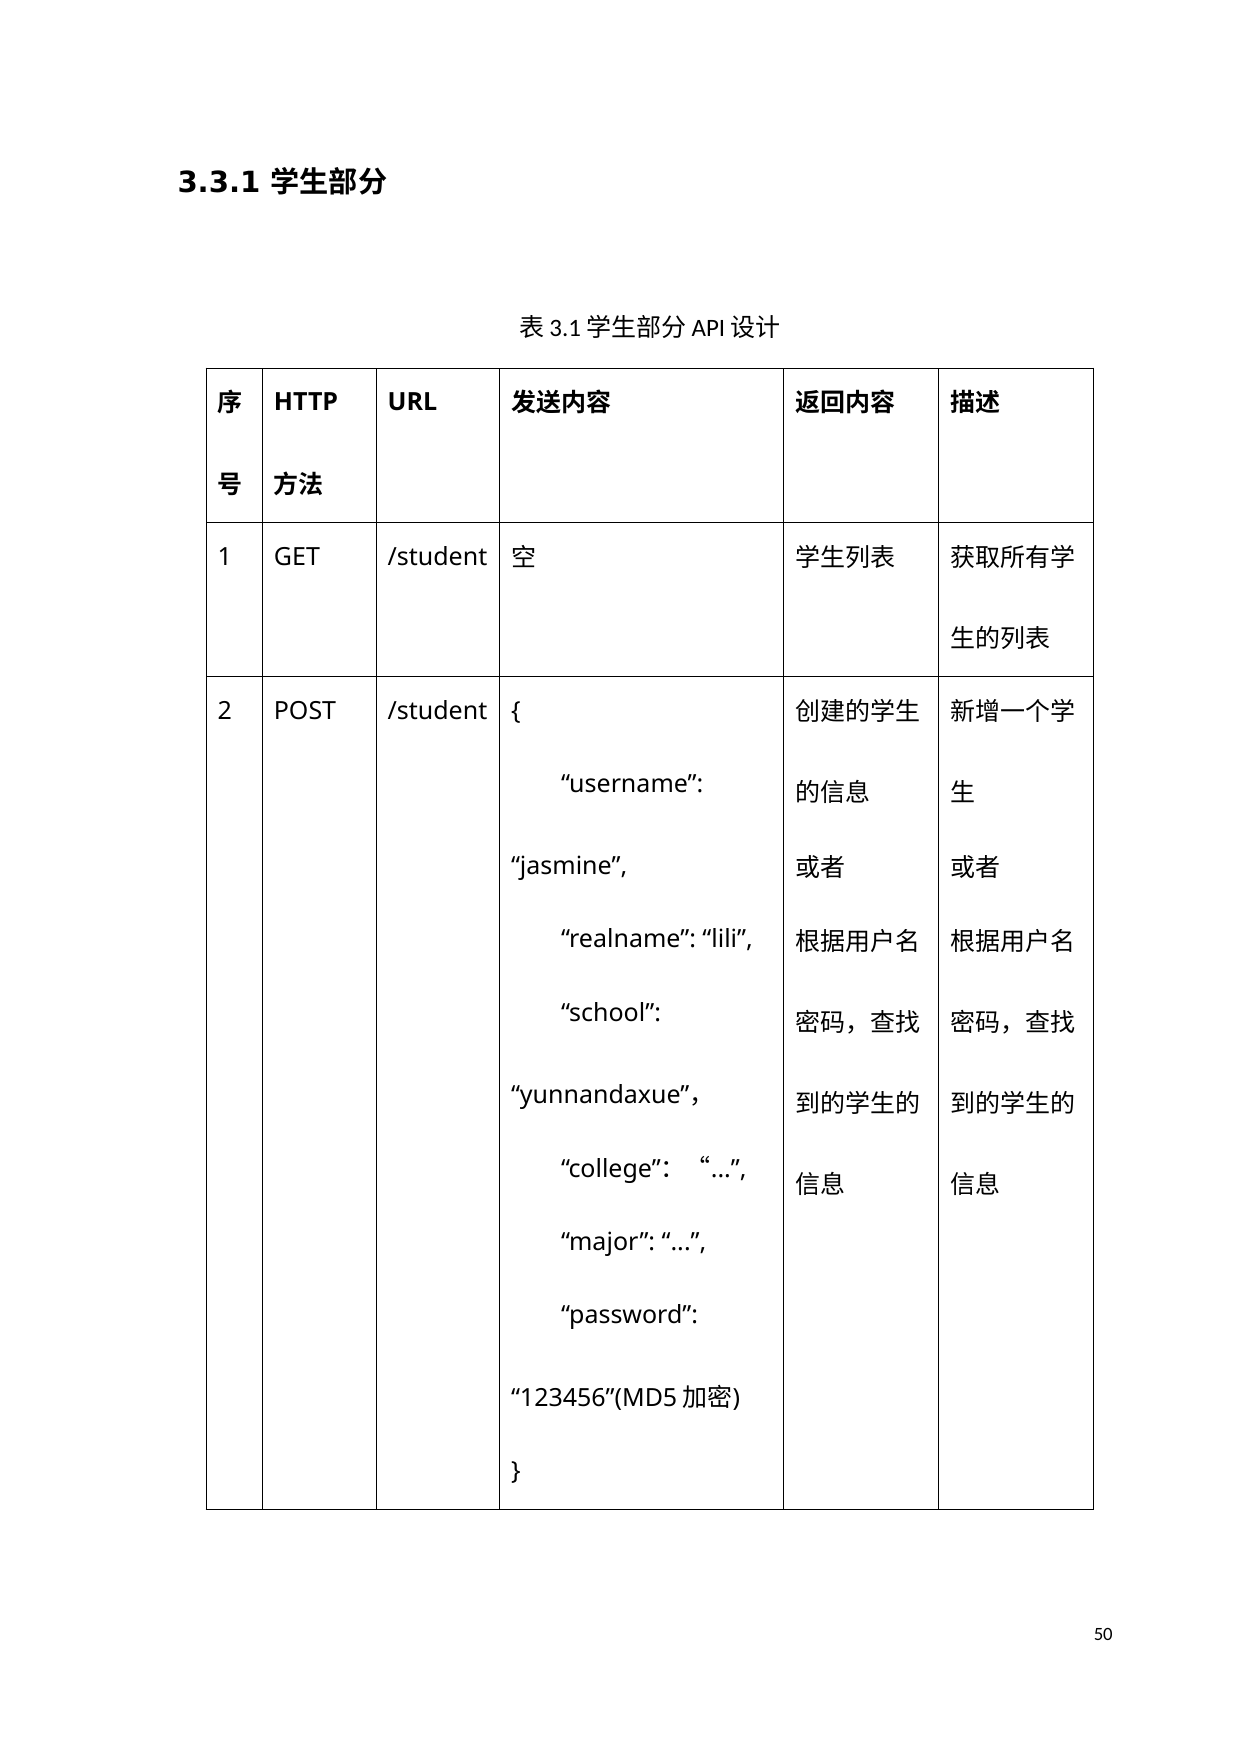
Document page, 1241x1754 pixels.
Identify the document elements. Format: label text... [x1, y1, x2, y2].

subtitle 学生部分 [177, 148, 1122, 213]
table_header 描述 [939, 369, 1093, 522]
table_cell 1 [207, 523, 262, 676]
table_header HTTP方法 [263, 369, 376, 522]
table_cell 2 [207, 677, 262, 1509]
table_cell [784, 677, 938, 1509]
table_cell 学生列表 [784, 523, 938, 676]
table_header URL [377, 369, 499, 522]
text 表3.1 学生部分API设计 [177, 293, 1122, 358]
table_cell /student [377, 523, 499, 676]
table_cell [939, 677, 1093, 1509]
table_cell /student [377, 677, 499, 1509]
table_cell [500, 677, 783, 1509]
table_header 发送内容 [500, 369, 783, 522]
table_cell GET [263, 523, 376, 676]
table_header 序号 [207, 369, 262, 522]
table_cell 获取所有学生的列表 [939, 523, 1093, 676]
table_cell 空 [500, 523, 783, 676]
table_cell POST [263, 677, 376, 1509]
table_header 返回内容 [784, 369, 938, 522]
